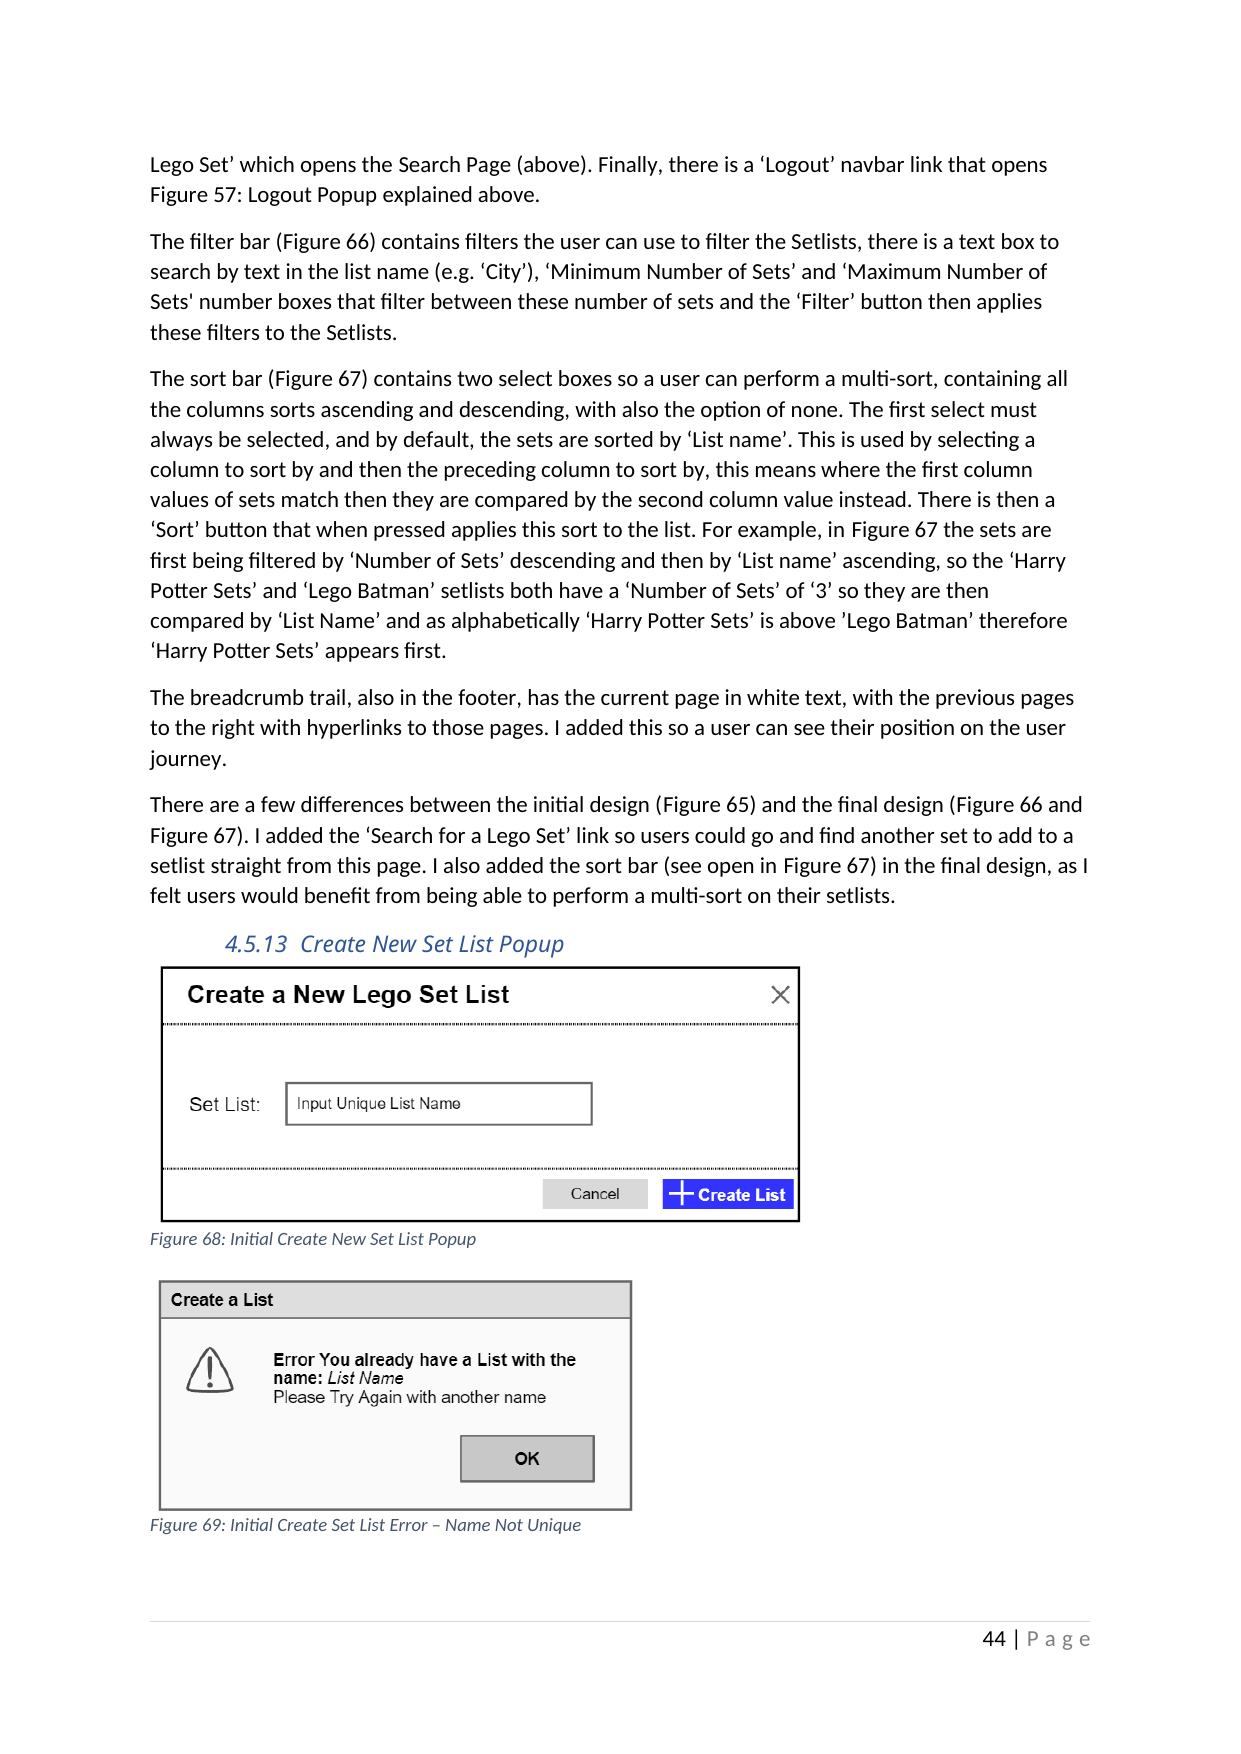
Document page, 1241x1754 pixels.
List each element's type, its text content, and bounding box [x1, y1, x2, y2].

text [150, 150, 1090, 208]
picture [150, 961, 811, 1225]
text The breadcrumb trail, also in the footer, has the current page in white text, with the previous pages to the right with hyperlinks to those pages. I added this so a user can see their position on the user journey. [150, 683, 1090, 772]
subtitle Create New Set List Popup [225, 928, 1090, 959]
text The sort bar (Figure 67) contains two select boxes so a user can perform a multi-sort, containing all the columns sorts ascending and descending, with also the option of none. The first select must always be selected, and by default, the sets are sorted by ‘List name’. This is used by selecting a column to sort by and then the preceding column to sort by, this means where the first column values of sets match then they are compared by the second column value instead. There is then a ‘Sort’ button that when pressed applies this sort to the list. For example, in Figure 67 the sets are first being filtered by ‘Number of Sets’ descending and then by ‘List name’ ascending, so the ‘Harry Potter Sets’ and ‘Lego Batman’ setlists both have a ‘Number of Sets’ of ‘3’ so they are then compared by ‘List Name’ and as alphabetically ‘Harry Potter Sets’ is above ’Lego Batman’ therefore ‘Harry Potter Sets’ appears first. [150, 364, 1090, 664]
text The filter bar (Figure 66) contains filters the user can use to filter the Setlists, there is a text box to search by text in the list name (e.g. ‘City’), ‘Minimum Number of Sets’ and ‘Maximum Number of Sets' number boxes that filter between these number of sets and the ‘Filter’ button then applies these filters to the Setlists. [150, 227, 1090, 346]
text There are a few differences between the initial design (Figure 65) and the final design (Figure 66 and Figure 67). I added the ‘Search for a Lego Set’ link so users could go and find another set to add to a setlist straight from this page. I also added the sort bar (see open in Figure 67) in the final design, as I felt users would benefit from being able to perform a multi-sort on their setlists. [150, 791, 1090, 909]
picture [150, 1270, 636, 1512]
